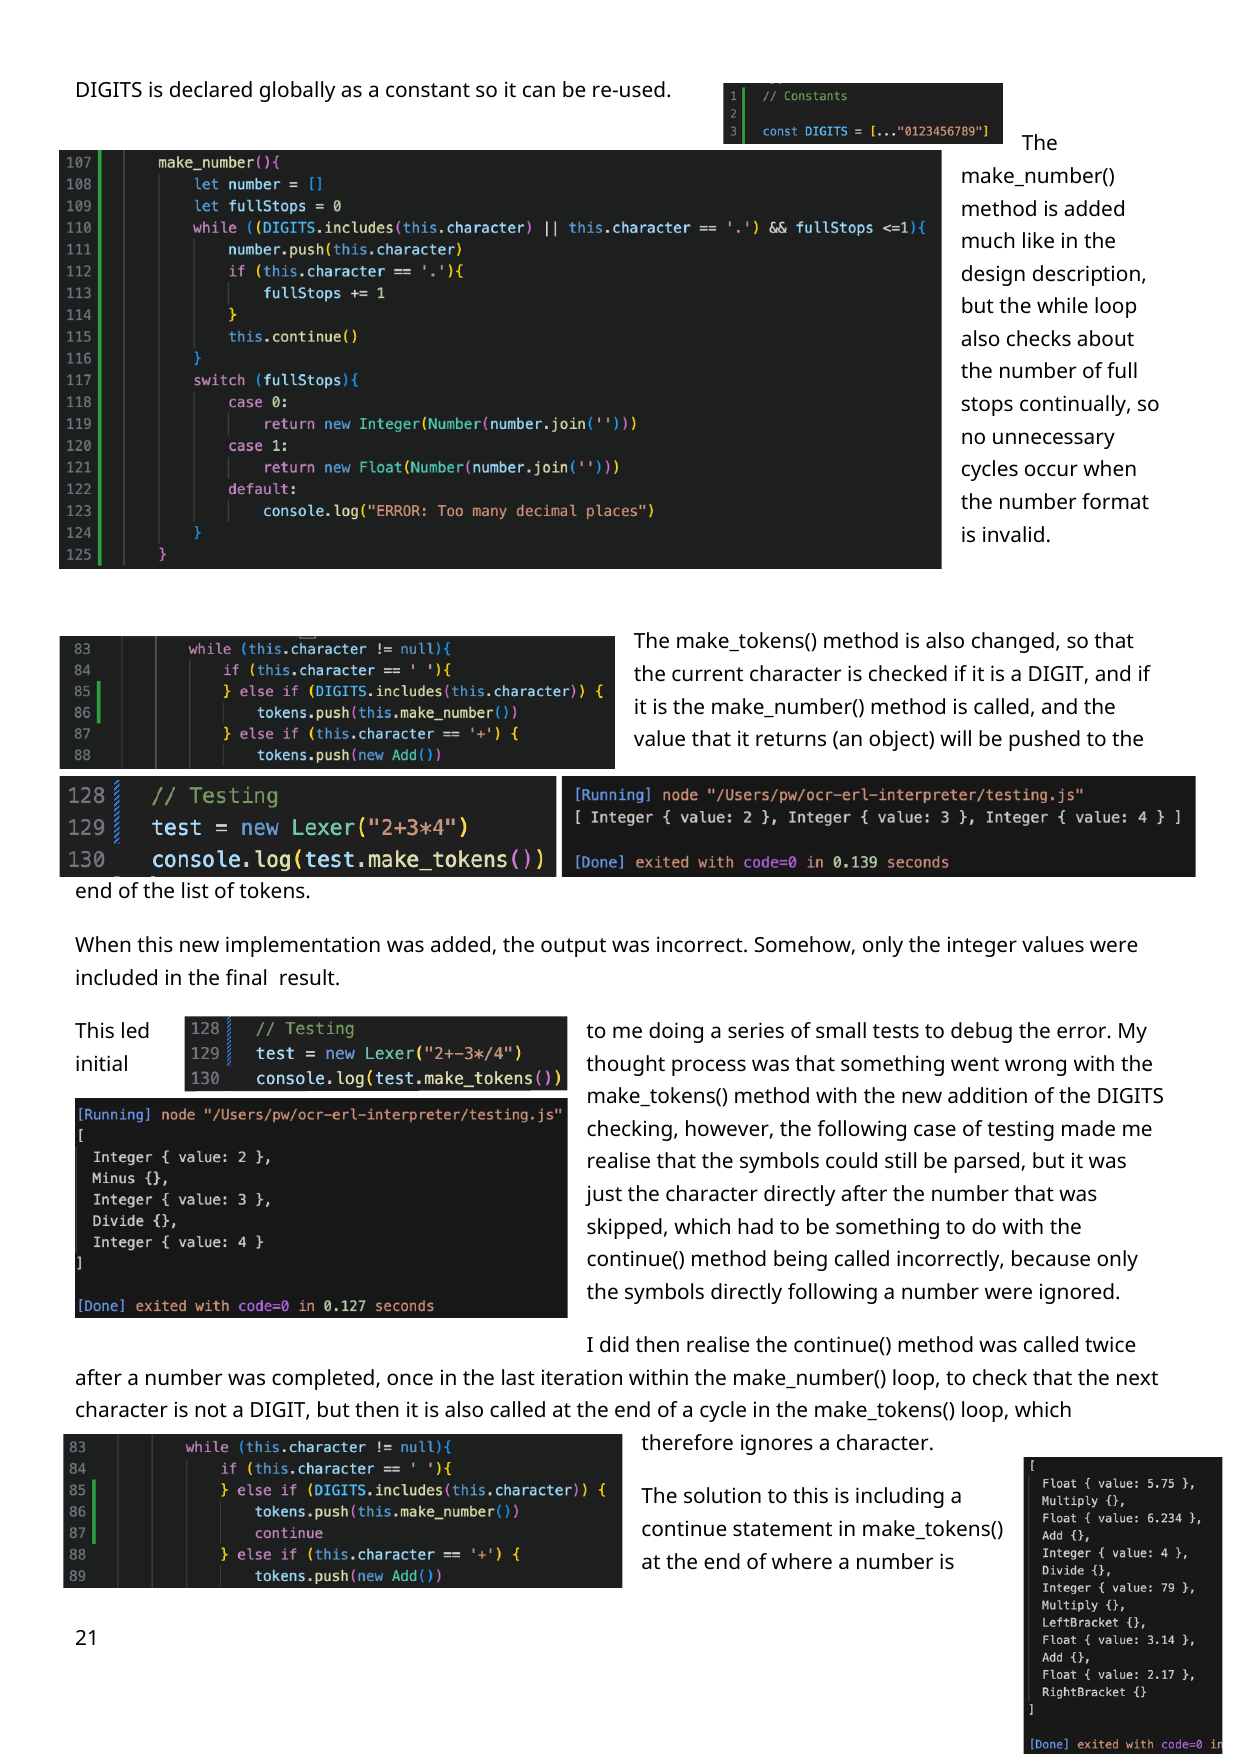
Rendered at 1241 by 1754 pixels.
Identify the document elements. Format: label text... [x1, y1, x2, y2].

picture [1023, 1457, 1223, 1754]
picture [723, 83, 1003, 144]
text I did then realise the continue() method was called twice after a number was completed, once in the last iteration within the make_number() loop, to check that the next character is not a DIGIT, but then it is also called at the end of a cycle in the make_tokens() loop, which therefore ignores a character. [75, 1330, 1165, 1457]
picture [73, 1098, 568, 1317]
picture [59, 776, 557, 877]
picture [61, 1434, 622, 1587]
text DIGITS is declared globally as a constant so it can be re-used. [75, 75, 1165, 103]
picture [561, 776, 1196, 877]
picture [59, 150, 942, 569]
text When this new implementation was added, the output was incorrect. Somehow, only the integer values were included in the final result. [75, 930, 1165, 991]
picture [59, 636, 615, 769]
picture [184, 1016, 568, 1092]
